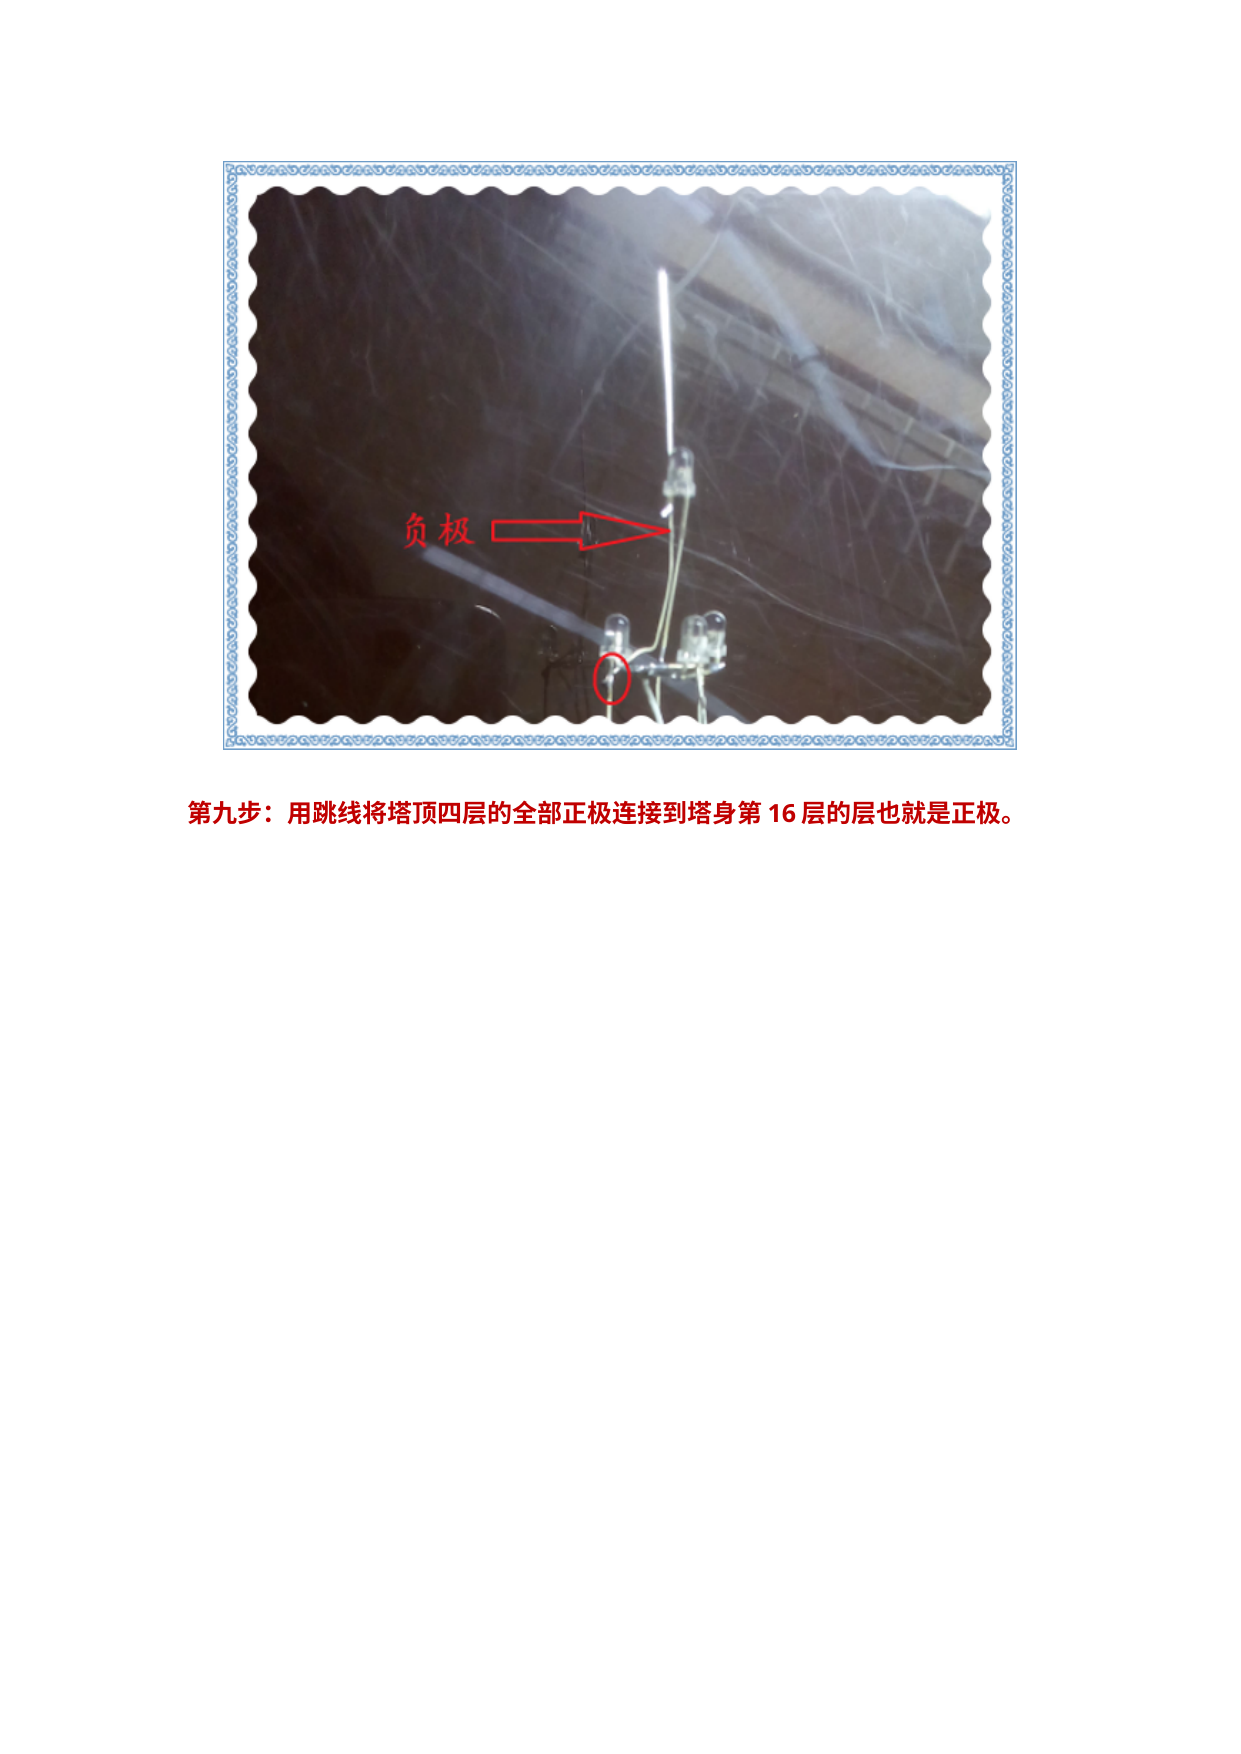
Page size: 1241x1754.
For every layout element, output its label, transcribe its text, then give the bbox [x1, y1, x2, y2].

picture [223, 161, 1017, 750]
text 第九步：用跳线将塔顶四层的全部正极连接到塔身第16层的层也就是正极。 [187, 779, 1053, 844]
